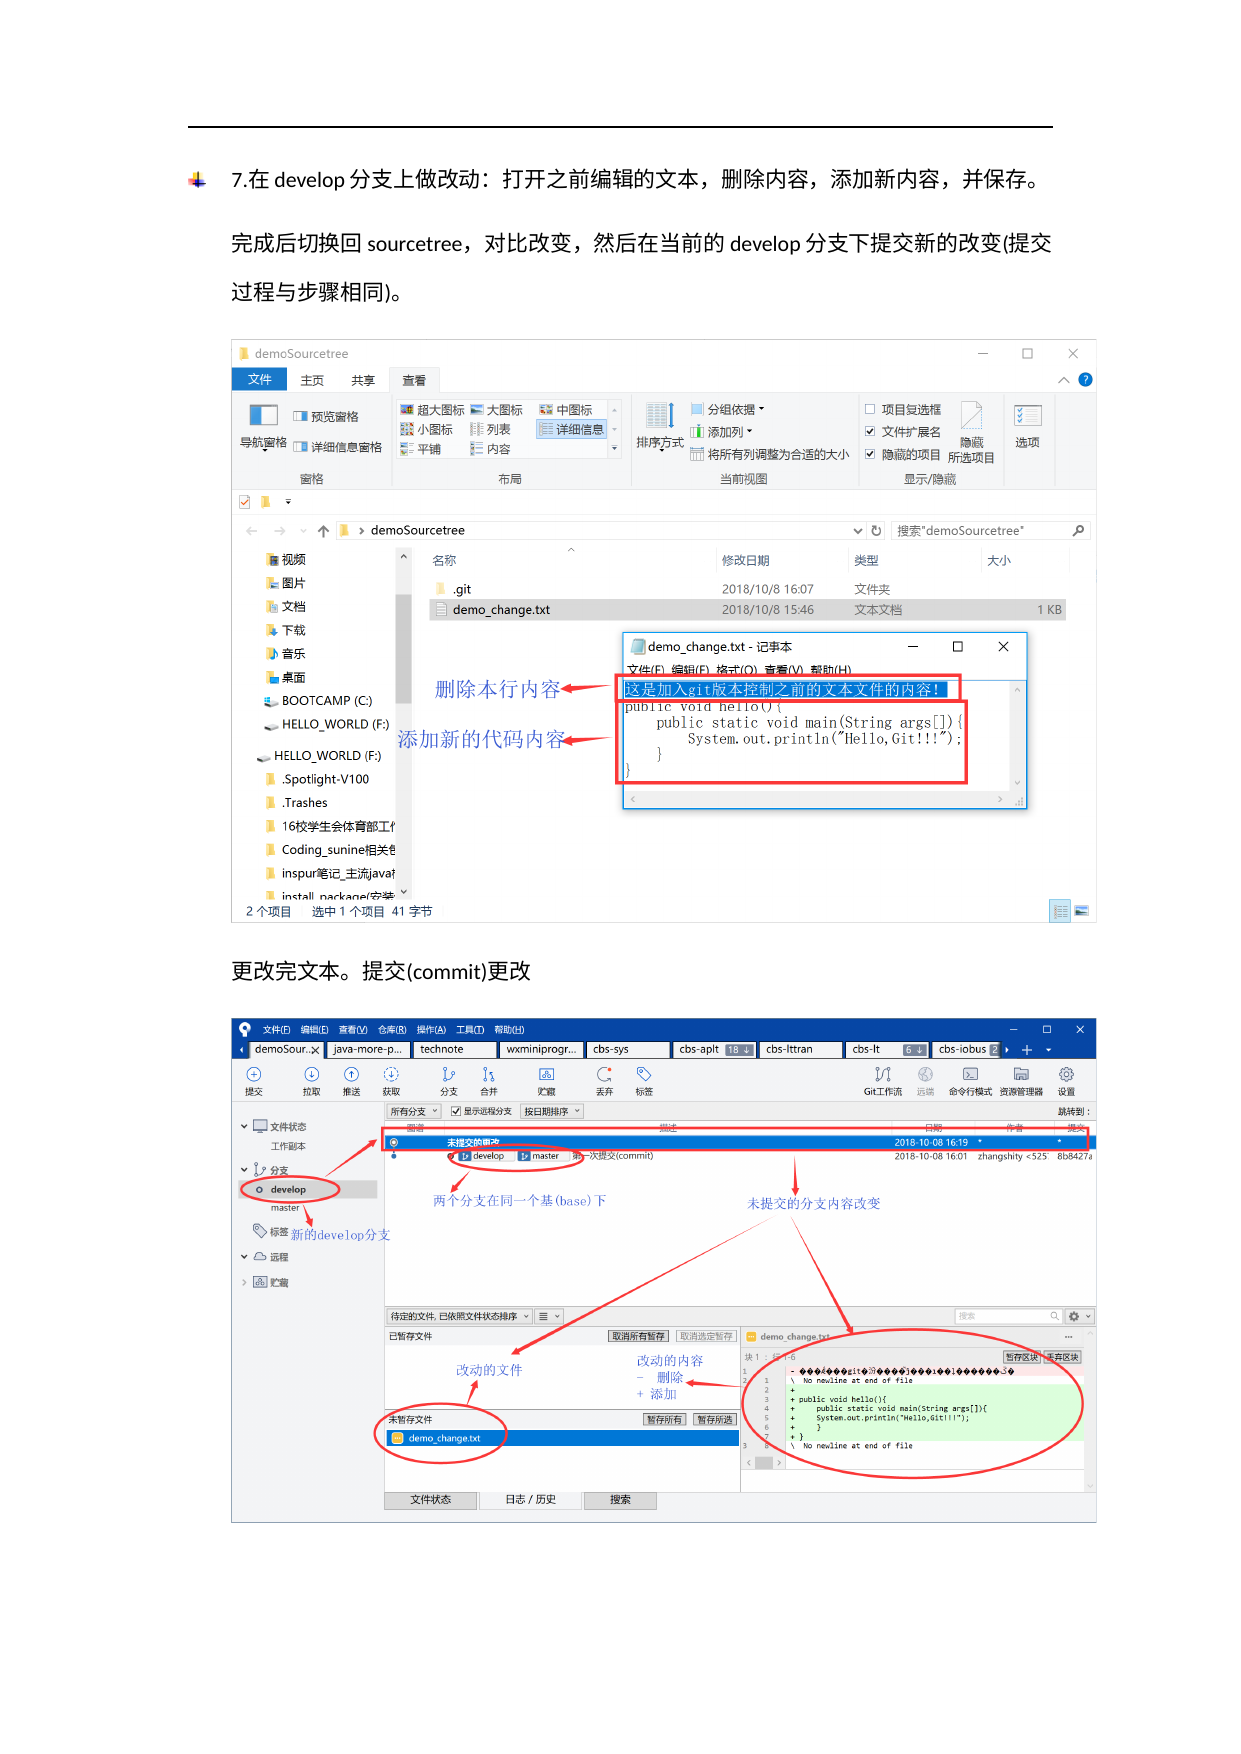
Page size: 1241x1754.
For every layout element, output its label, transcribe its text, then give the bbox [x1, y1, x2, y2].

list 7.在develop分支上做改动：打开之前编辑的文本，删除内容，添加新内容，并保存。 [187, 161, 1053, 194]
list 更改完文本。提交(commit)更改 [231, 954, 1053, 986]
picture [188, 170, 206, 188]
picture [231, 339, 1097, 923]
list 完成后切换回sourcetree，对比改变，然后在当前的develop分支下提交新的改变(提交过程与步骤相同)。 [231, 226, 1053, 307]
picture [231, 1018, 1097, 1523]
